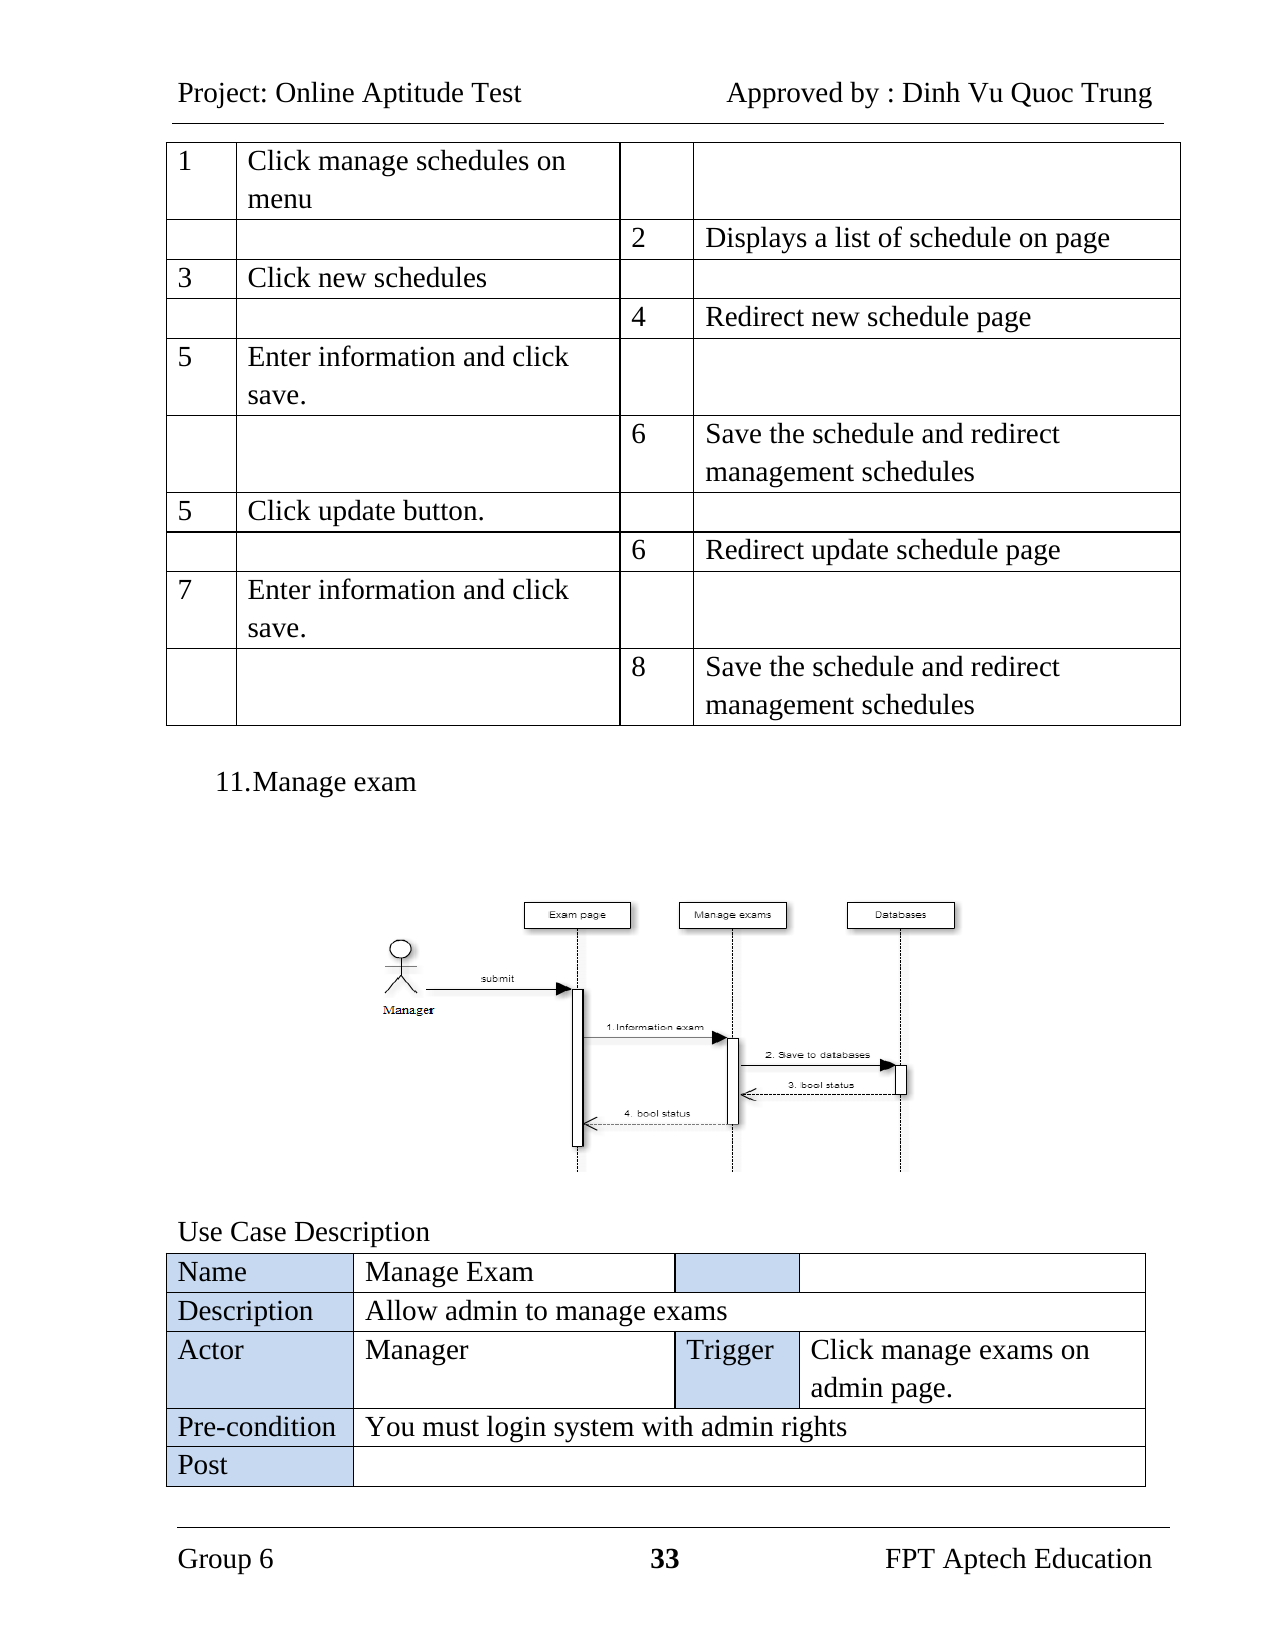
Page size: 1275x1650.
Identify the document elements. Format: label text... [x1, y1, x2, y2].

table_cell 8 [621, 649, 693, 725]
table_cell 5 [167, 339, 236, 415]
table_cell Actor [167, 1332, 353, 1408]
table_cell [621, 260, 693, 298]
table_cell Allow admin to manage exams [354, 1293, 1145, 1331]
table_cell Redirect new schedule page [694, 299, 1180, 338]
table_cell Post condition [167, 1447, 353, 1486]
table_cell Click manage schedules on menu [237, 143, 619, 219]
table_cell Enter information and click save. [237, 339, 619, 415]
table_cell 1 [167, 143, 236, 219]
table_cell Click update button. [237, 493, 619, 531]
table_cell [621, 143, 693, 219]
table_cell [237, 220, 619, 259]
table_cell [237, 533, 619, 571]
table_cell Save the schedule and redirect management schedules [694, 416, 1180, 492]
table_cell [237, 299, 619, 338]
table_cell 7 [167, 572, 236, 648]
table_cell [167, 299, 236, 338]
text Use Case Description [177, 1214, 1157, 1248]
table_cell Displays a list of schedule on page [694, 220, 1180, 259]
table_cell [237, 416, 619, 492]
table_cell [694, 339, 1180, 415]
table_cell 6 [621, 416, 693, 492]
table_cell Description [167, 1293, 353, 1331]
table_cell 6 [621, 533, 693, 571]
table_cell Click manage exams on admin page. [800, 1332, 1145, 1408]
table_cell [167, 416, 236, 492]
table_cell [694, 493, 1180, 531]
table_header [676, 1254, 799, 1292]
table_cell Click new schedules [237, 260, 619, 298]
table_cell Save the schedule and redirect management schedules [694, 649, 1180, 725]
table_cell [694, 260, 1180, 298]
table_header Manage Exam [354, 1254, 674, 1292]
table_cell 2 [621, 220, 693, 259]
table_cell Manager [354, 1332, 674, 1408]
table_cell [167, 220, 236, 259]
table_cell 3 [167, 260, 236, 298]
table_cell [237, 649, 619, 725]
table_cell [694, 143, 1180, 219]
table_cell You must login system with admin rights [354, 1409, 1145, 1446]
table_cell Pre-condition [167, 1409, 353, 1446]
table_cell [694, 572, 1180, 648]
picture [348, 880, 986, 1172]
table_cell [621, 572, 693, 648]
table_cell 4 [621, 299, 693, 338]
table_cell [167, 649, 236, 725]
table_cell [621, 493, 693, 531]
table_cell Redirect update schedule page [694, 533, 1180, 571]
list Manage exam [215, 764, 1157, 798]
table_cell Enter information and click save. [237, 572, 619, 648]
table_cell [167, 533, 236, 571]
table_header Name [167, 1254, 353, 1292]
table_cell Trigger [676, 1332, 799, 1408]
table_cell [621, 339, 693, 415]
table_cell [354, 1447, 1145, 1486]
table_header [800, 1254, 1145, 1292]
table_cell 5 [167, 493, 236, 531]
